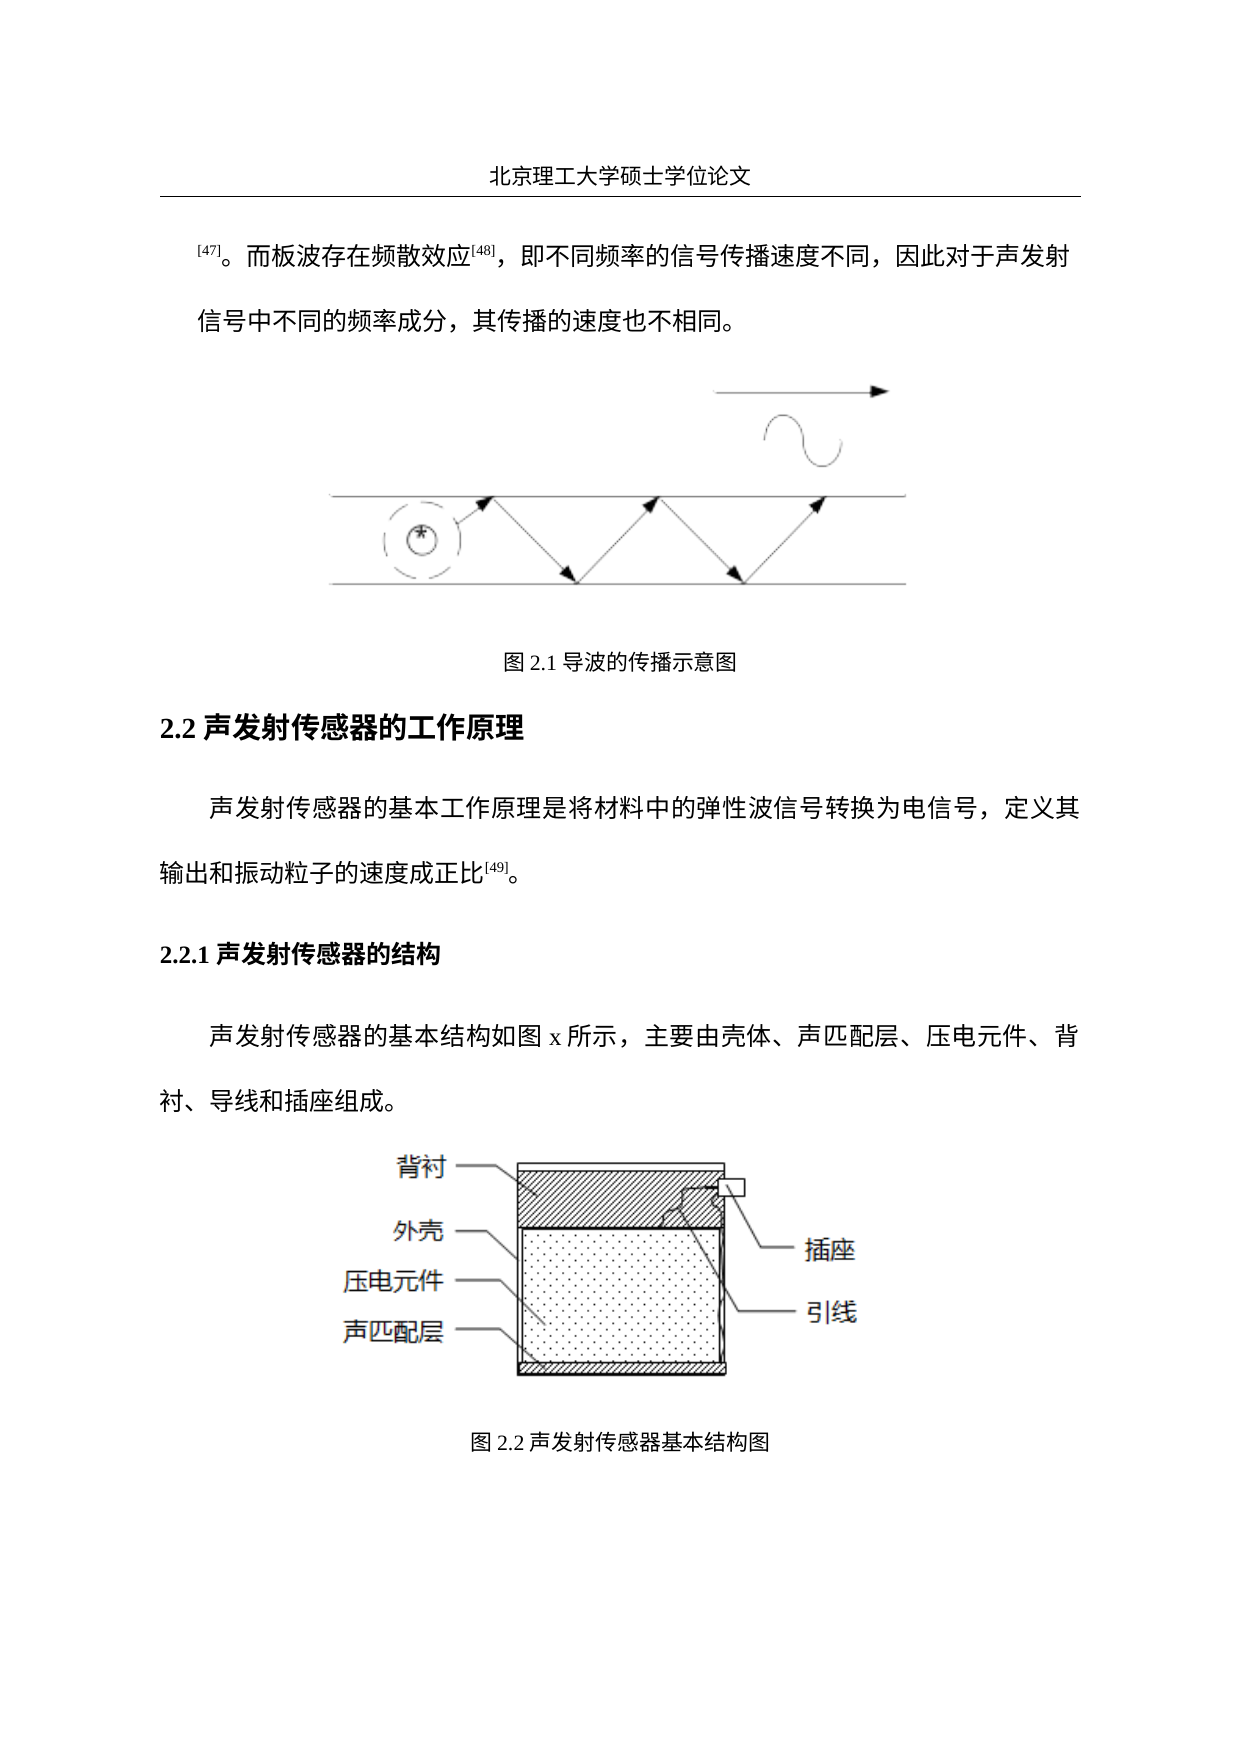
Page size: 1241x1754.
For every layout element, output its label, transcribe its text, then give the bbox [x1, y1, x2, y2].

text 声发射传感器的基本工作原理是将材料中的弹性波信号转换为电信号，定义其输出和振动粒子的速度成正比[49]。 [159, 774, 1081, 904]
text 图 2.1 导波的传播示意图 [159, 644, 1081, 677]
text 声发射传感器的基本结构如图x所示，主要由壳体、声匹配层、压电元件、背衬、导线和插座组成。 [159, 1002, 1081, 1132]
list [197, 222, 1081, 352]
text 2.2 声发射传感器的工作原理 [159, 693, 1081, 758]
text 图 2.2 声发射传感器基本结构图 [159, 1424, 1081, 1457]
text 2.2.1 声发射传感器的结构 [159, 921, 1081, 986]
picture [334, 1148, 907, 1392]
